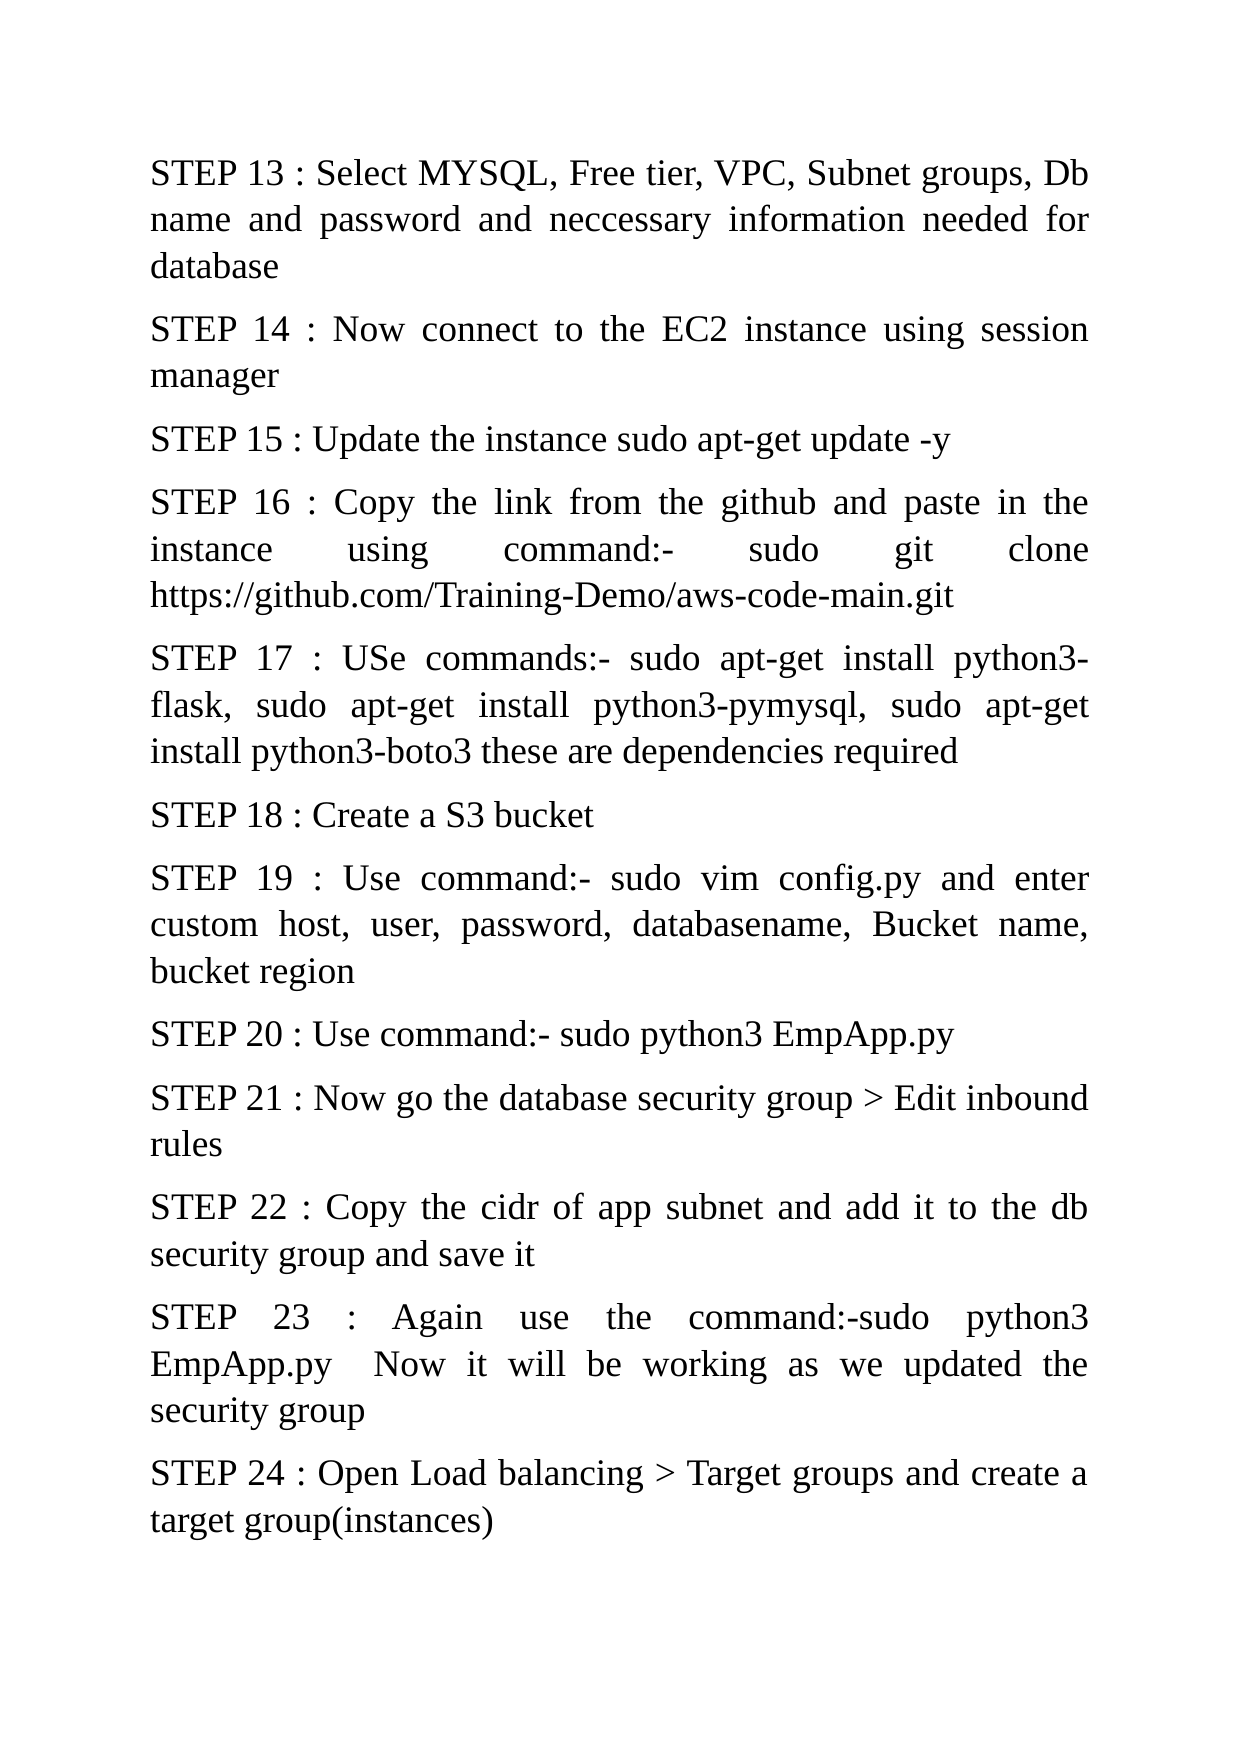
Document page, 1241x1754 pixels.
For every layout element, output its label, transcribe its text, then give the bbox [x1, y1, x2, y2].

text STEP 24 : Open Load balancing > Target groups and create a target group(instances) [150, 1451, 1090, 1541]
text STEP 17 : USe commands:- sudo apt-get install python3-flask, sudo apt-get install python3-pymysql, sudo apt-get install python3-boto3 these are dependencies required [150, 636, 1090, 772]
text STEP 14 : Now connect to the EC2 instance using session manager [150, 306, 1090, 396]
text STEP 21 : Now go the database security group > Edit inbound rules [150, 1075, 1090, 1164]
text STEP 20 : Use command:- sudo python3 EmpApp.py [150, 1012, 1090, 1055]
text STEP 13 : Select MYSQL, Free tier, VPC, Subnet groups, Db name and password and neccessary information needed for database [150, 150, 1090, 286]
text STEP 19 : Use command:- sudo vim config.py and enter custom host, user, password, databasename, Bucket name, bucket region [150, 855, 1090, 992]
text STEP 16 : Copy the link from the github and paste in the instance using command:- sudo git clone https://github.com/Training-Demo/aws-code-main.git [150, 479, 1090, 616]
text STEP 23 : Again use the command:-sudo python3 EmpApp.py Now it will be working as we updated the security group [150, 1294, 1090, 1431]
text STEP 18 : Create a S3 bucket [150, 792, 1090, 835]
text STEP 15 : Update the instance sudo apt-get update -y [150, 416, 1090, 459]
text STEP 22 : Copy the cidr of app subnet and add it to the db security group and save it [150, 1185, 1090, 1274]
